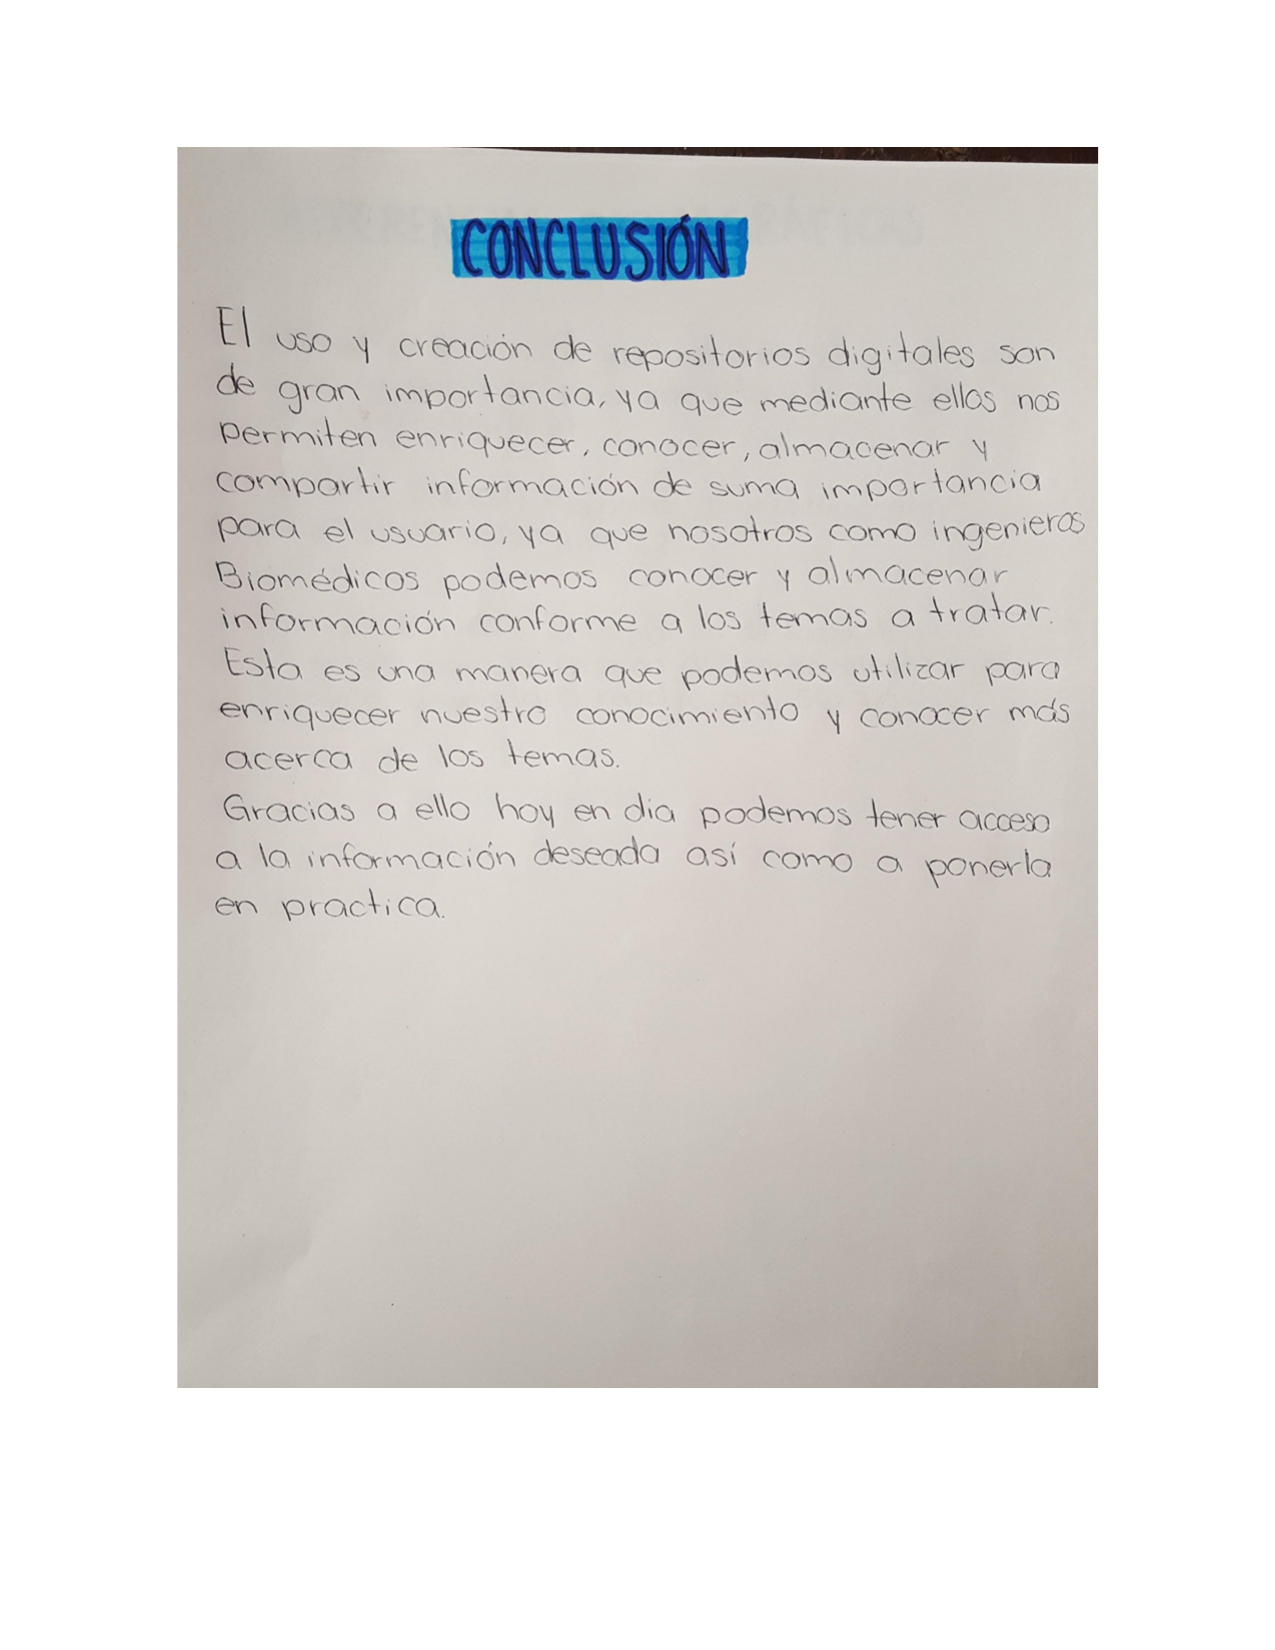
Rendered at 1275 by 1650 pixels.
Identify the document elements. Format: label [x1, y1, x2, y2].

picture [177, 147, 1099, 1388]
